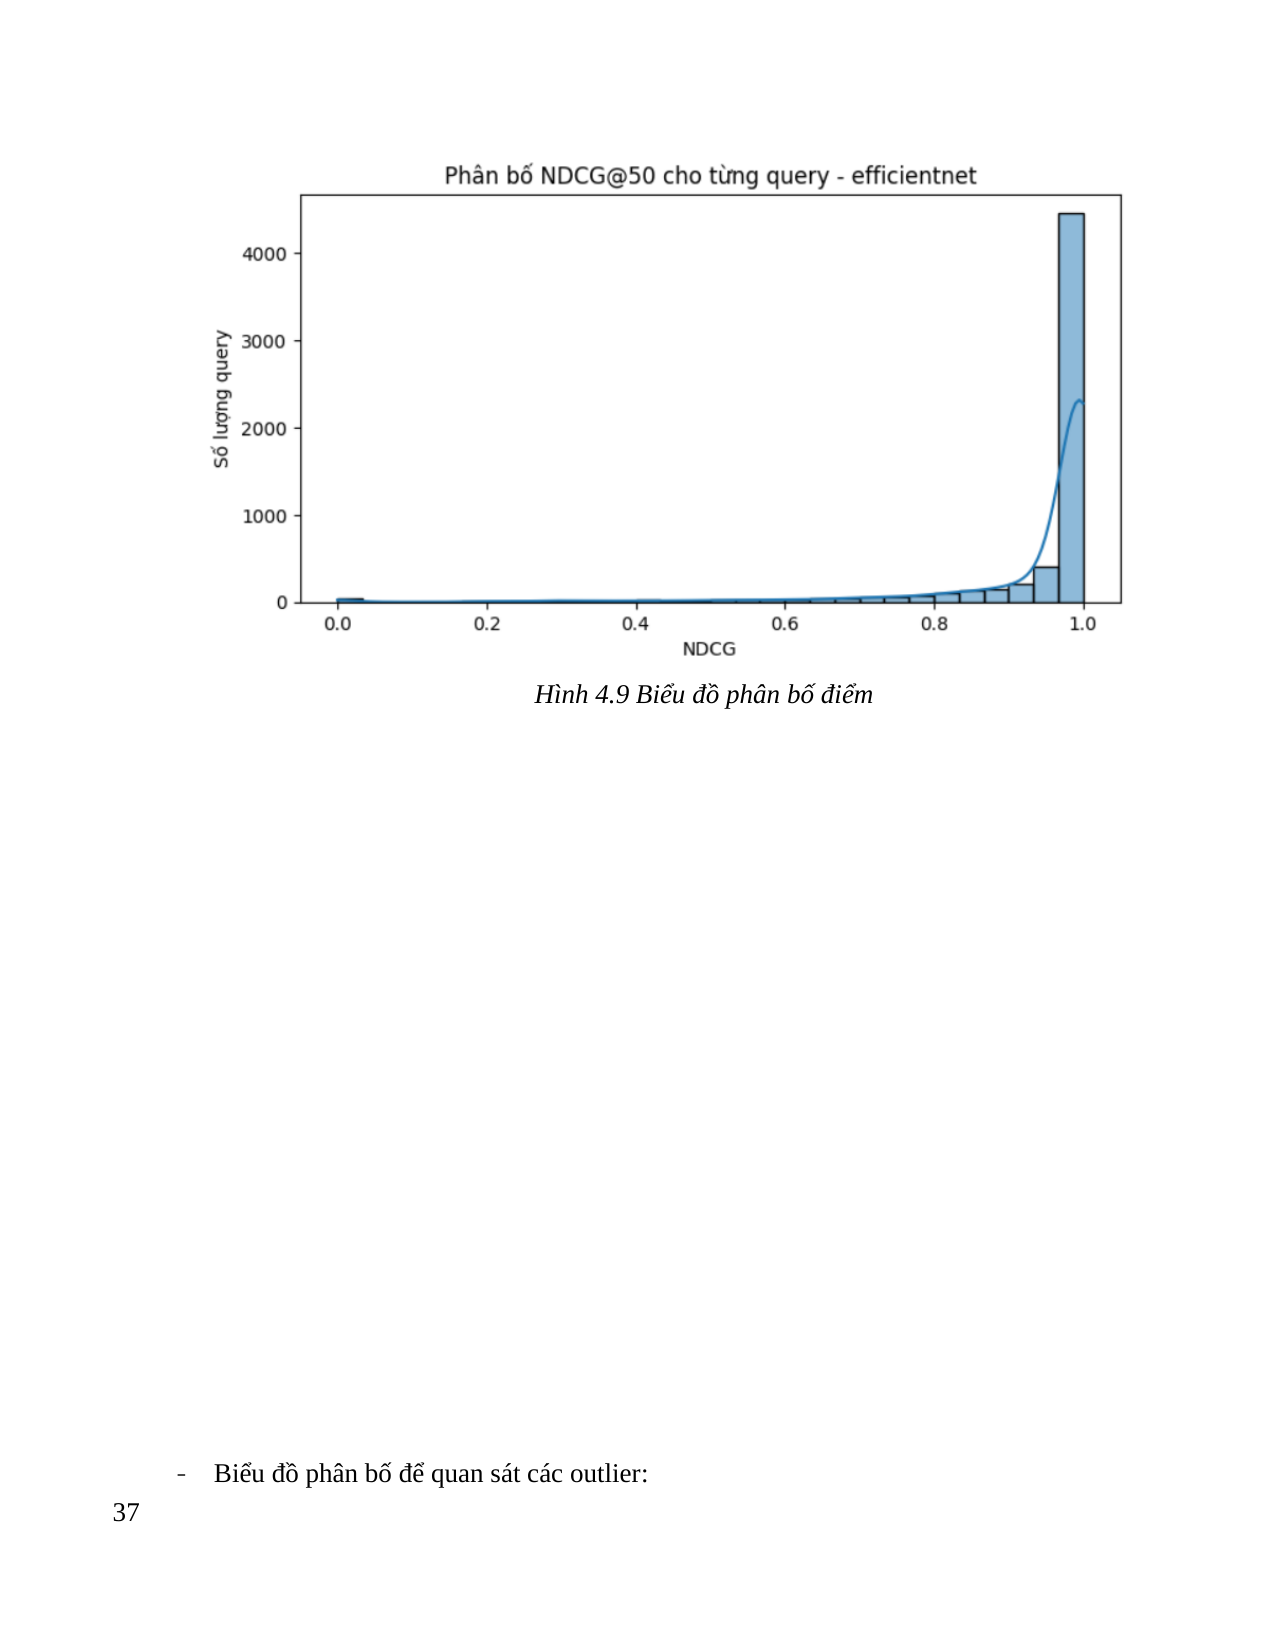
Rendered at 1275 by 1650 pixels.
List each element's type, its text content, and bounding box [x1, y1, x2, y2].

picture [187, 141, 1162, 662]
text Hình 4.9 Biểu đồ phân bố điểm [176, 678, 1157, 709]
list Biểu đồ phân bố để quan sát các outlier: [176, 1454, 1162, 1490]
